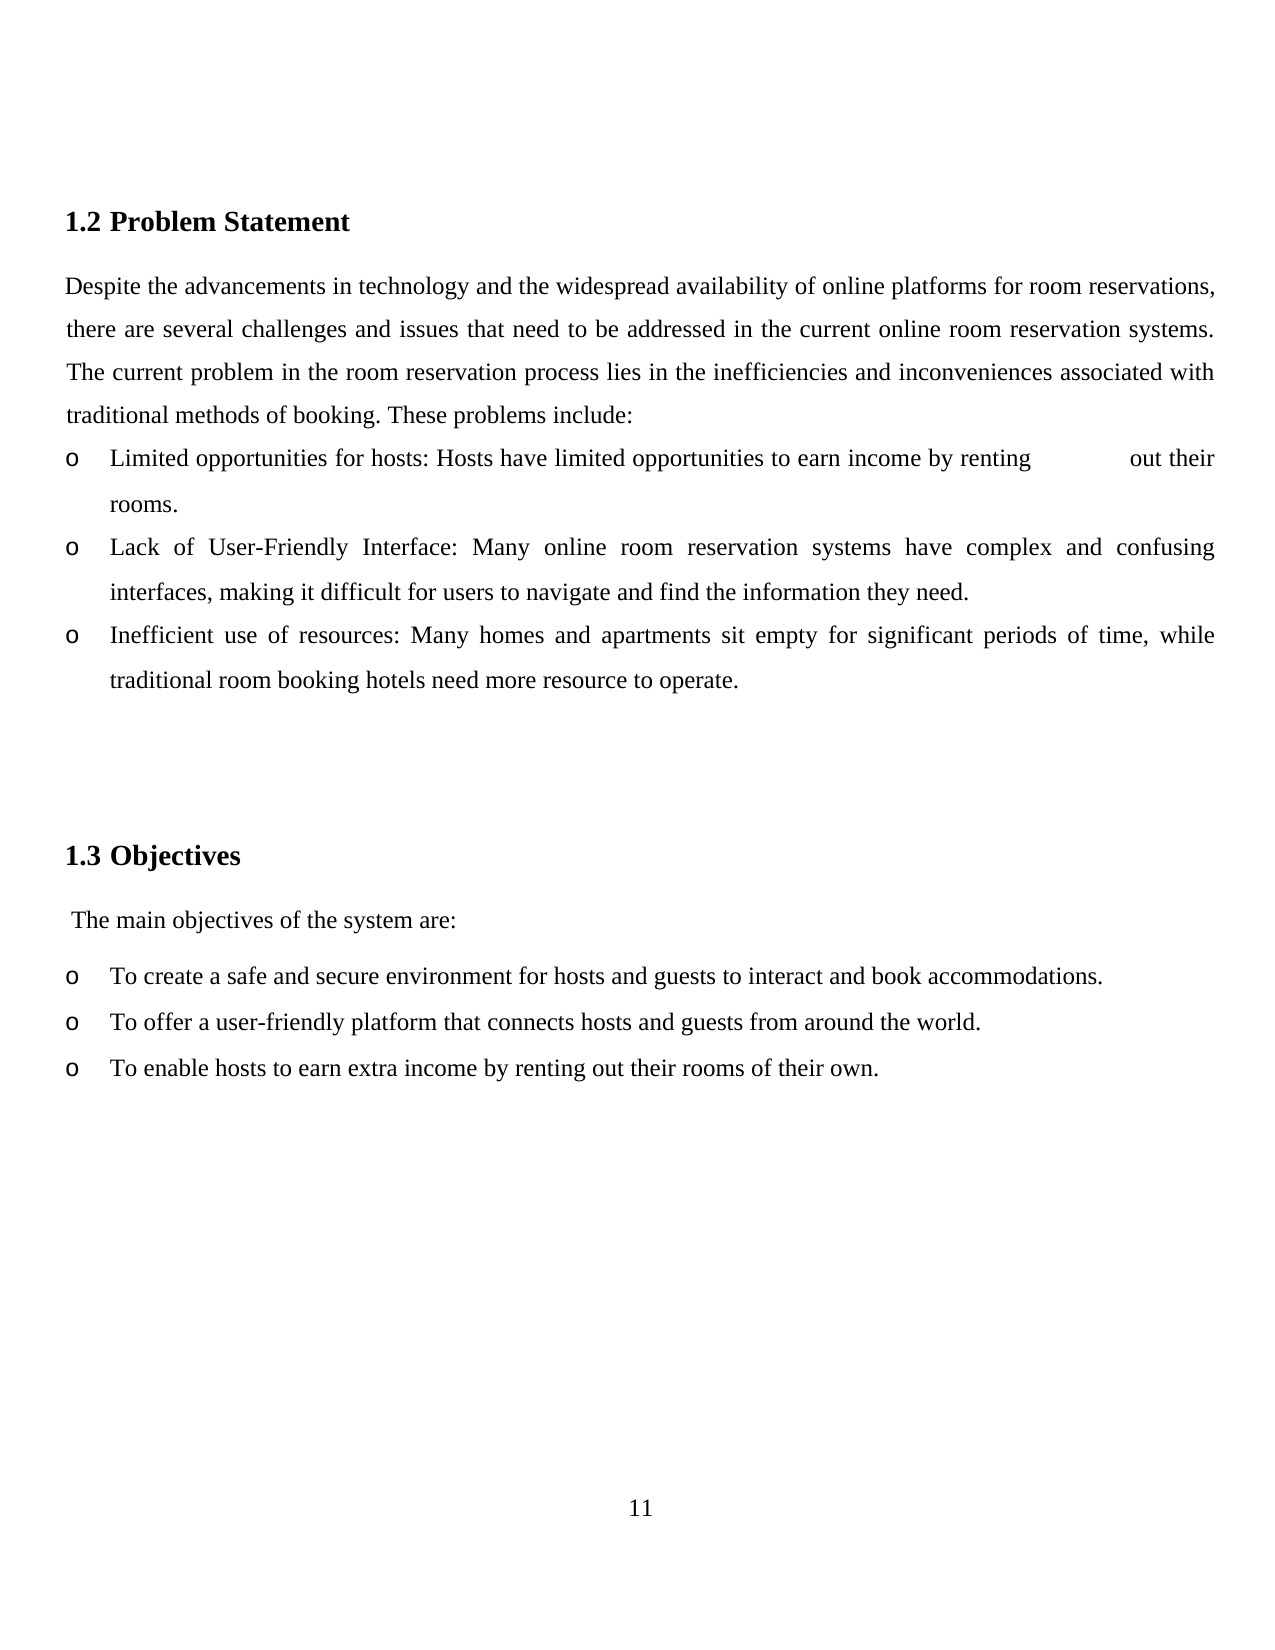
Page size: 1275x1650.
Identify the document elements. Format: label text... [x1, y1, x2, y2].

text Despite the advancements in technology and the widespread availability of online platforms for room reservations, there are several challenges and issues that need to be addressed in the current online room reservation systems. The current problem in the room reservation process lies in the inefficiencies and inconveniences associated with traditional methods of booking. These problems include: [64, 271, 1217, 429]
list Limited opportunities for hosts: Hosts have limited opportunities to earn income by renting out their rooms. [64, 443, 1217, 517]
list To enable hosts to earn extra income by renting out their rooms of their own. [64, 1053, 1217, 1084]
text The main objectives of the system are: [71, 905, 1145, 934]
list Objectives [64, 838, 1217, 871]
list Inefficient use of resources: Many homes and apartments sit empty for significant periods of time, while traditional room booking hotels need more resource to operate. [64, 620, 1217, 694]
list Lack of User-Friendly Interface: Many online room reservation systems have complex and confusing interfaces, making it difficult for users to navigate and find the information they need. [64, 532, 1217, 606]
list To offer a user-friendly platform that connects hosts and guests from around the world. [64, 1007, 1217, 1038]
list To create a safe and secure environment for hosts and guests to interact and book accommodations. [64, 961, 1217, 992]
list Problem Statement [64, 204, 1217, 237]
